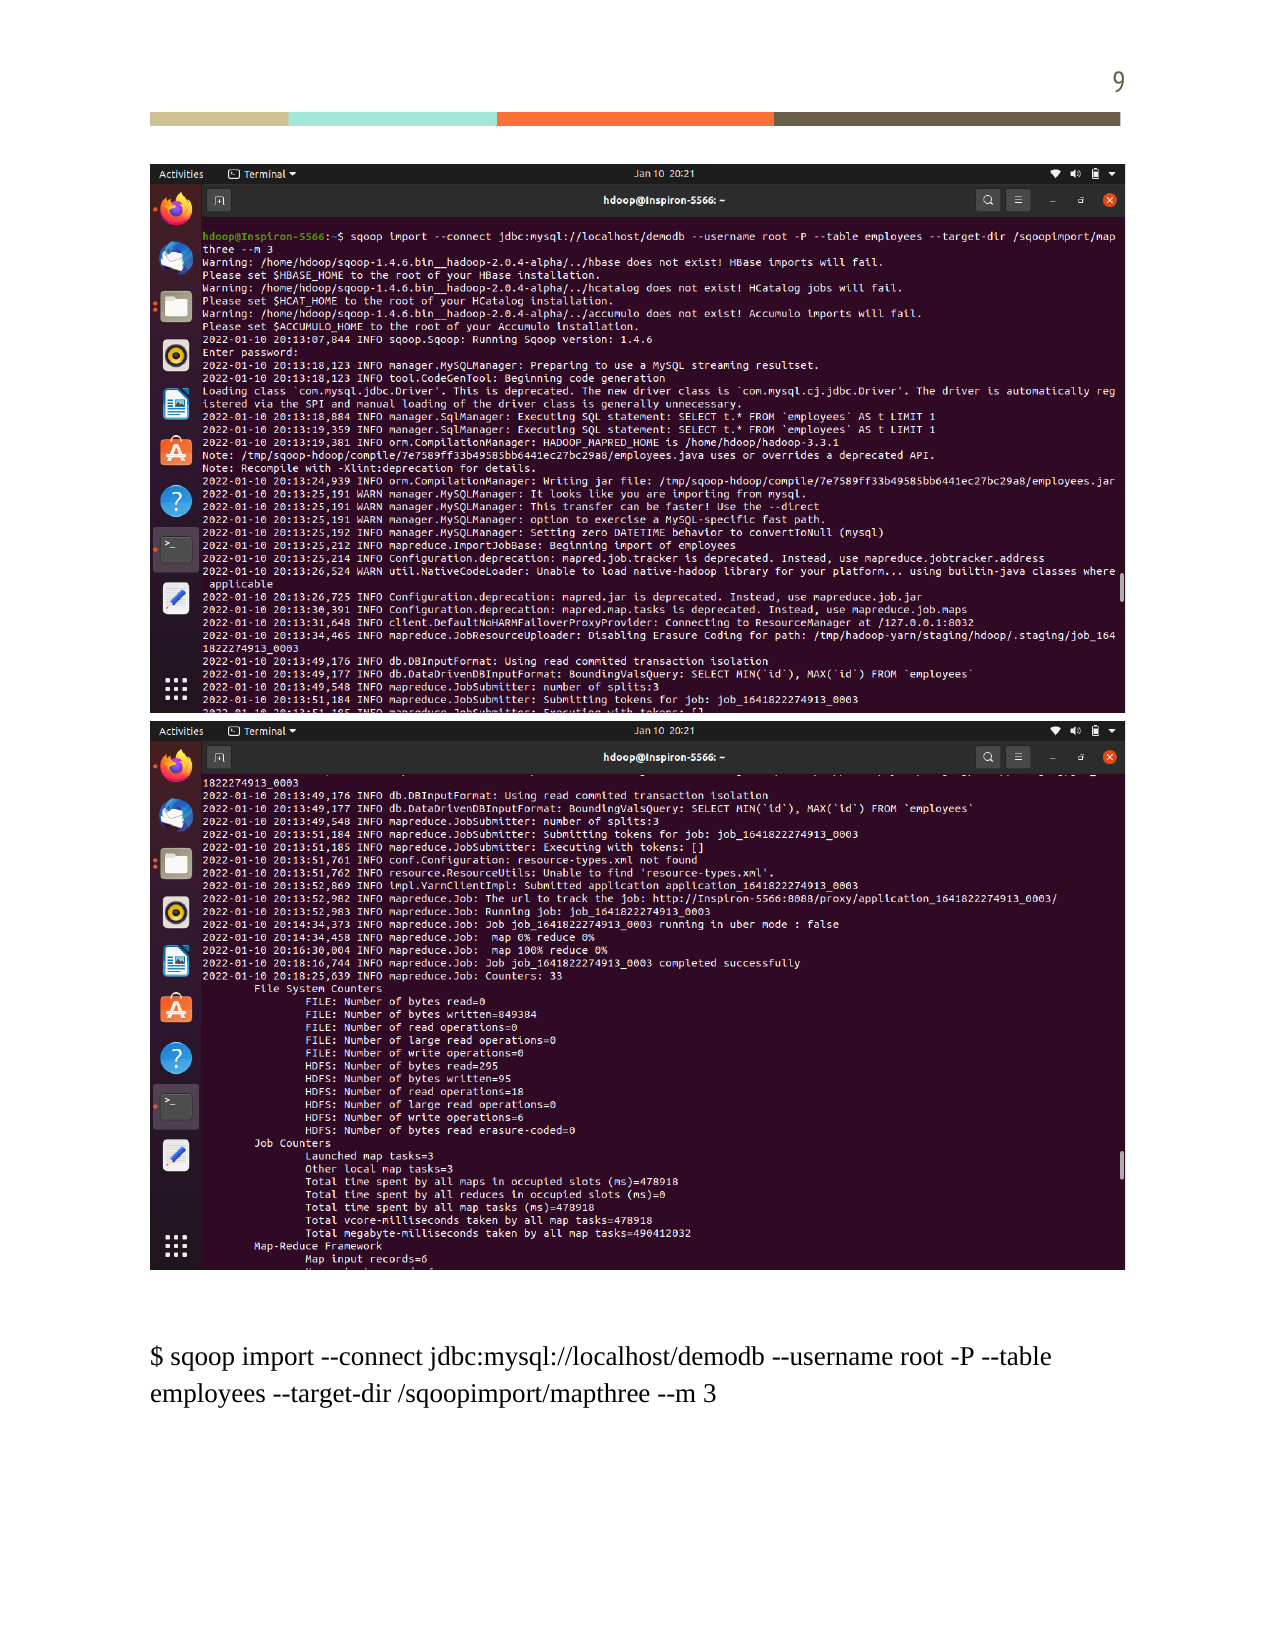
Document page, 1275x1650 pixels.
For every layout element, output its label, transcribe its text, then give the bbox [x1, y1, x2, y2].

picture [150, 164, 1125, 713]
picture [150, 721, 1125, 1270]
text $ sqoop import --connect jdbc:mysql://localhost/demodb --username root -P --table employees --target-dir /sqoopimport/mapthree --m 3 [150, 1340, 1125, 1409]
picture [150, 112, 1121, 126]
